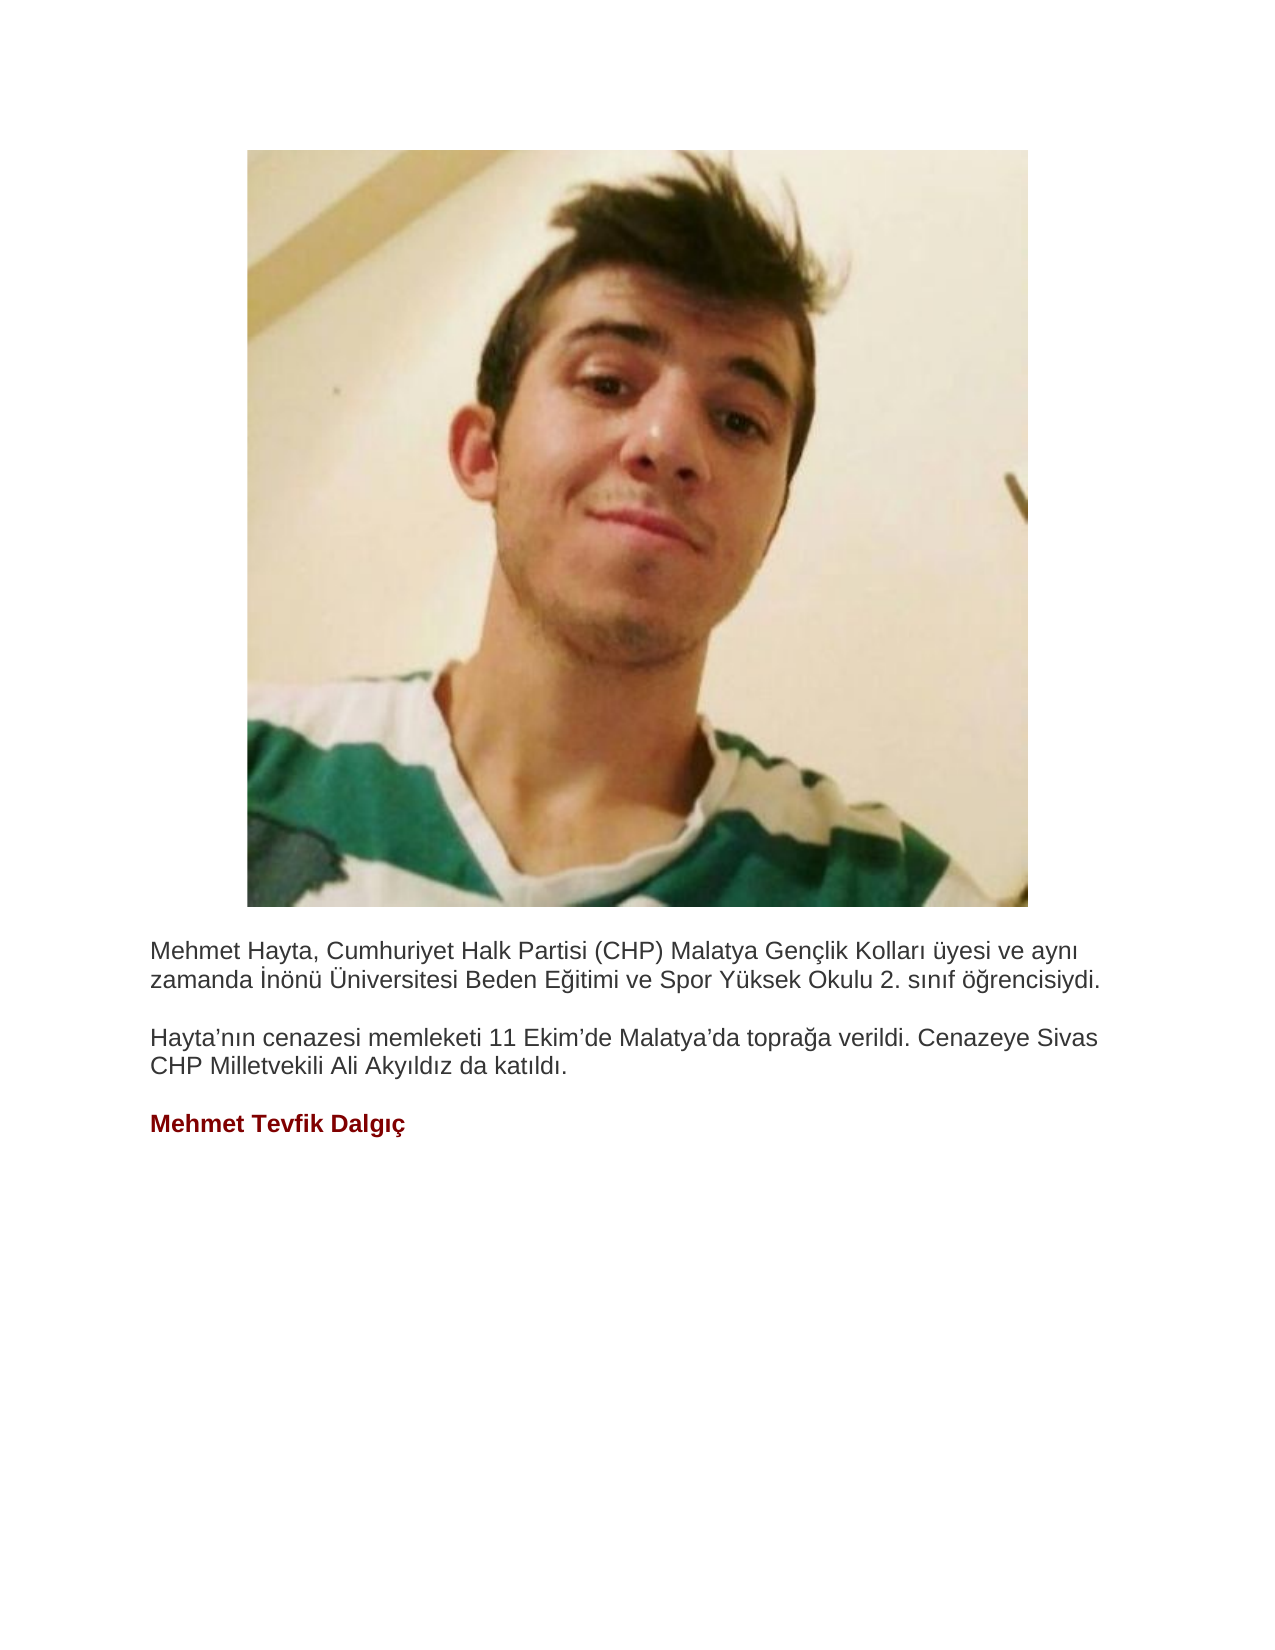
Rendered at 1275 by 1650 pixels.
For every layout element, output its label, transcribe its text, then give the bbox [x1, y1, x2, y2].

text Hayta’nın cenazesi memleketi 11 Ekim’de Malatya’da toprağa verildi. Cenazeye Sivas CHP Milletvekili Ali Akyıldız da katıldı. [150, 1023, 1125, 1080]
text Mehmet Tevfik Dalgıç [150, 1109, 1125, 1138]
picture [247, 150, 1028, 907]
text Mehmet Hayta, Cumhuriyet Halk Partisi (CHP) Malatya Gençlik Kolları üyesi ve aynı zamanda İnönü Üniversitesi Beden Eğitimi ve Spor Yüksek Okulu 2. sınıf öğrencisiydi. [150, 936, 1125, 993]
